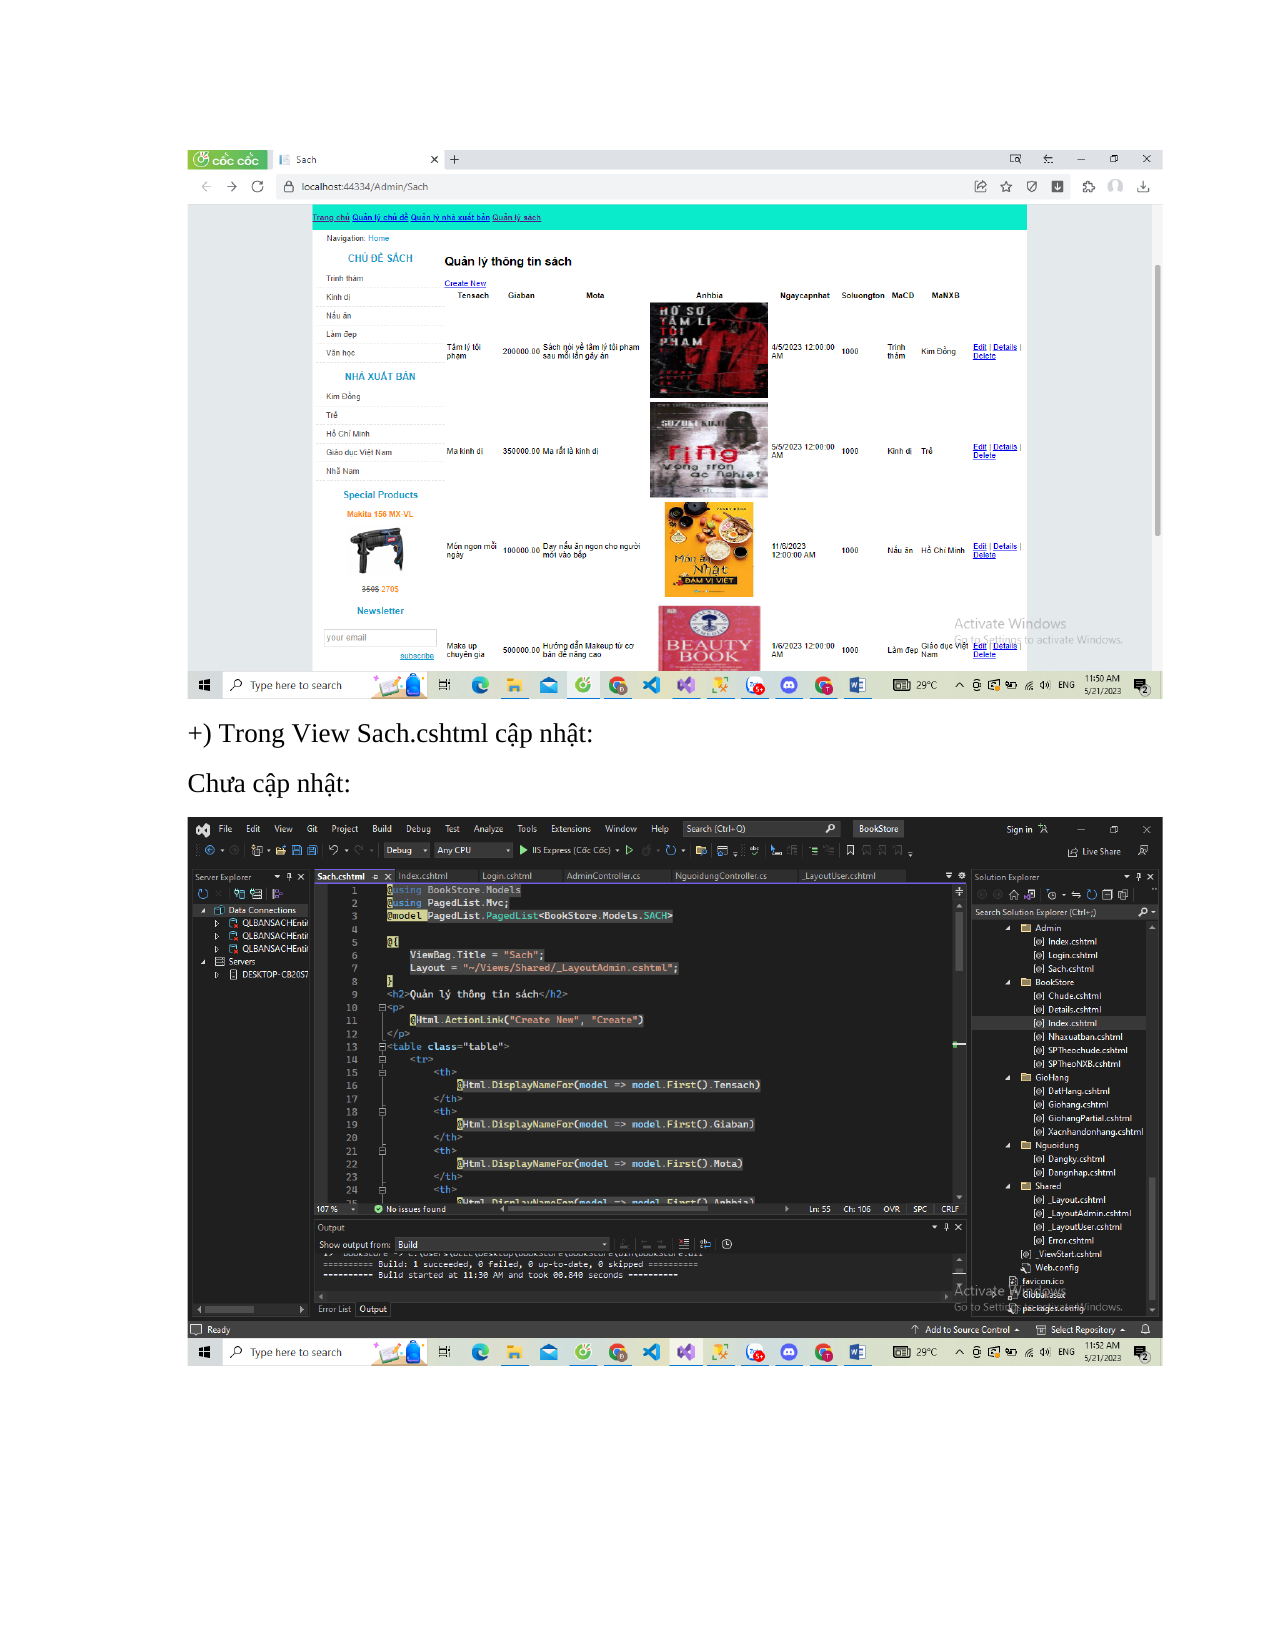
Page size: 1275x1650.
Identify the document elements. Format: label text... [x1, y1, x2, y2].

text +) Trong View Sach.cshtml cập nhật: [187, 717, 1125, 748]
picture [187, 150, 1163, 699]
text Chưa cập nhật: [187, 767, 1125, 798]
picture [187, 817, 1163, 1366]
